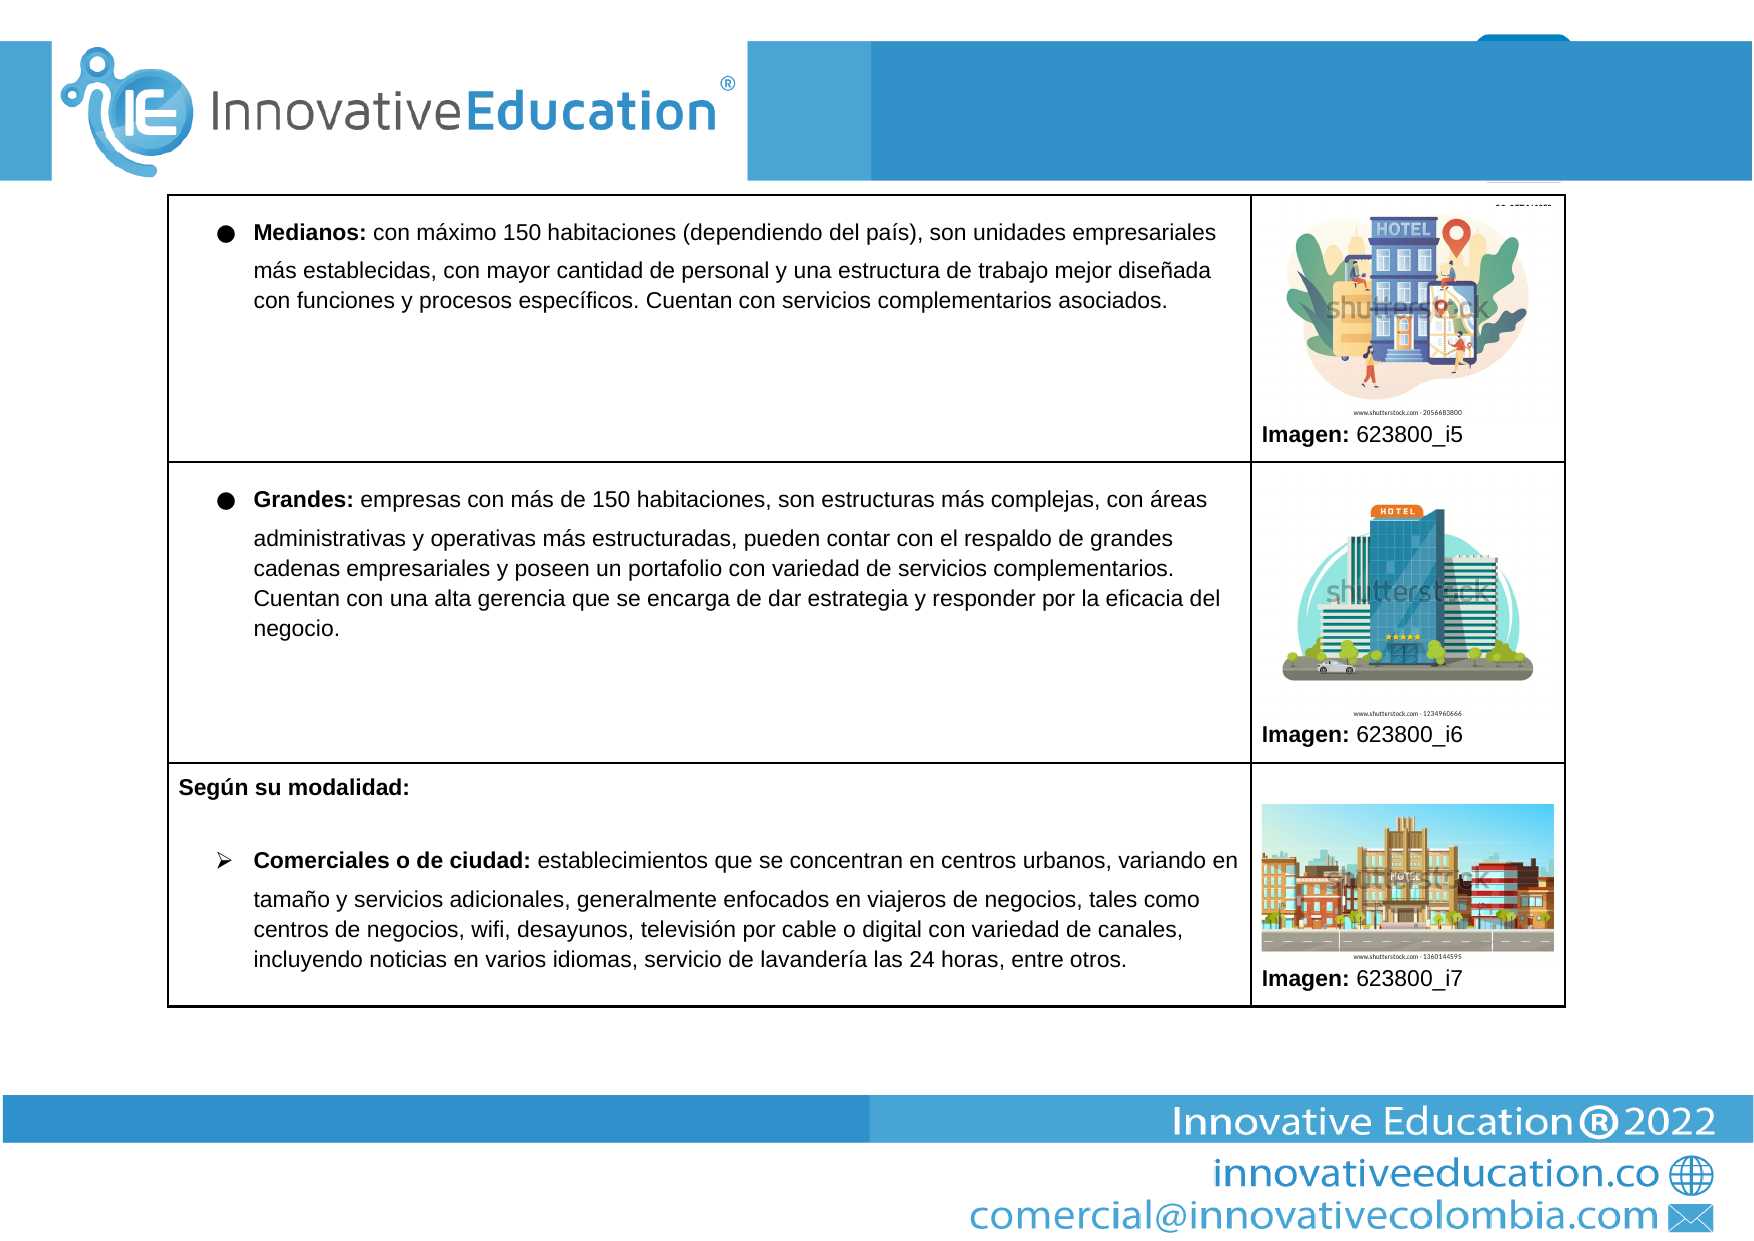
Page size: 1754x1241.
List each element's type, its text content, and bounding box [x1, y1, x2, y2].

picture [2, 1093, 1754, 1239]
table_cell Imagen: 623800_i5 [1252, 196, 1564, 461]
picture [1261, 804, 1554, 961]
table_cell Imagen: 623800_i6 [1252, 463, 1564, 762]
picture [1261, 473, 1554, 718]
picture [1261, 206, 1554, 417]
picture [0, 28, 1752, 214]
table_cell Imagen: 623800_i7 [1252, 764, 1564, 1005]
table_cell Medianos: con máximo 150 habitaciones (dependiendo del país), son unidades empresariales más establecidas, con mayor cantidad de personal y una estructura de trabajo mejor diseñada con funciones y procesos específicos. Cuentan con servicios complementarios asociados. [169, 196, 1250, 461]
table_cell Grandes: empresas con más de 150 habitaciones, son estructuras más complejas, con áreas administrativas y operativas más estructuradas, pueden contar con el respaldo de grandes cadenas empresariales y poseen un portafolio con variedad de servicios complementarios. Cuentan con una alta gerencia que se encarga de dar estrategia y responder por la eficacia del negocio. [169, 463, 1250, 762]
table_cell Según su modalidad: Comerciales o de ciudad: establecimientos que se concentran en centros urbanos, variando en tamaño y servicios adicionales, generalmente enfocados en viajeros de negocios, tales como centros de negocios, wifi, desayunos, televisión por cable o digital con variedad de canales, incluyendo noticias en varios idiomas, servicio de lavandería las 24 horas, entre otros. [169, 764, 1250, 1005]
